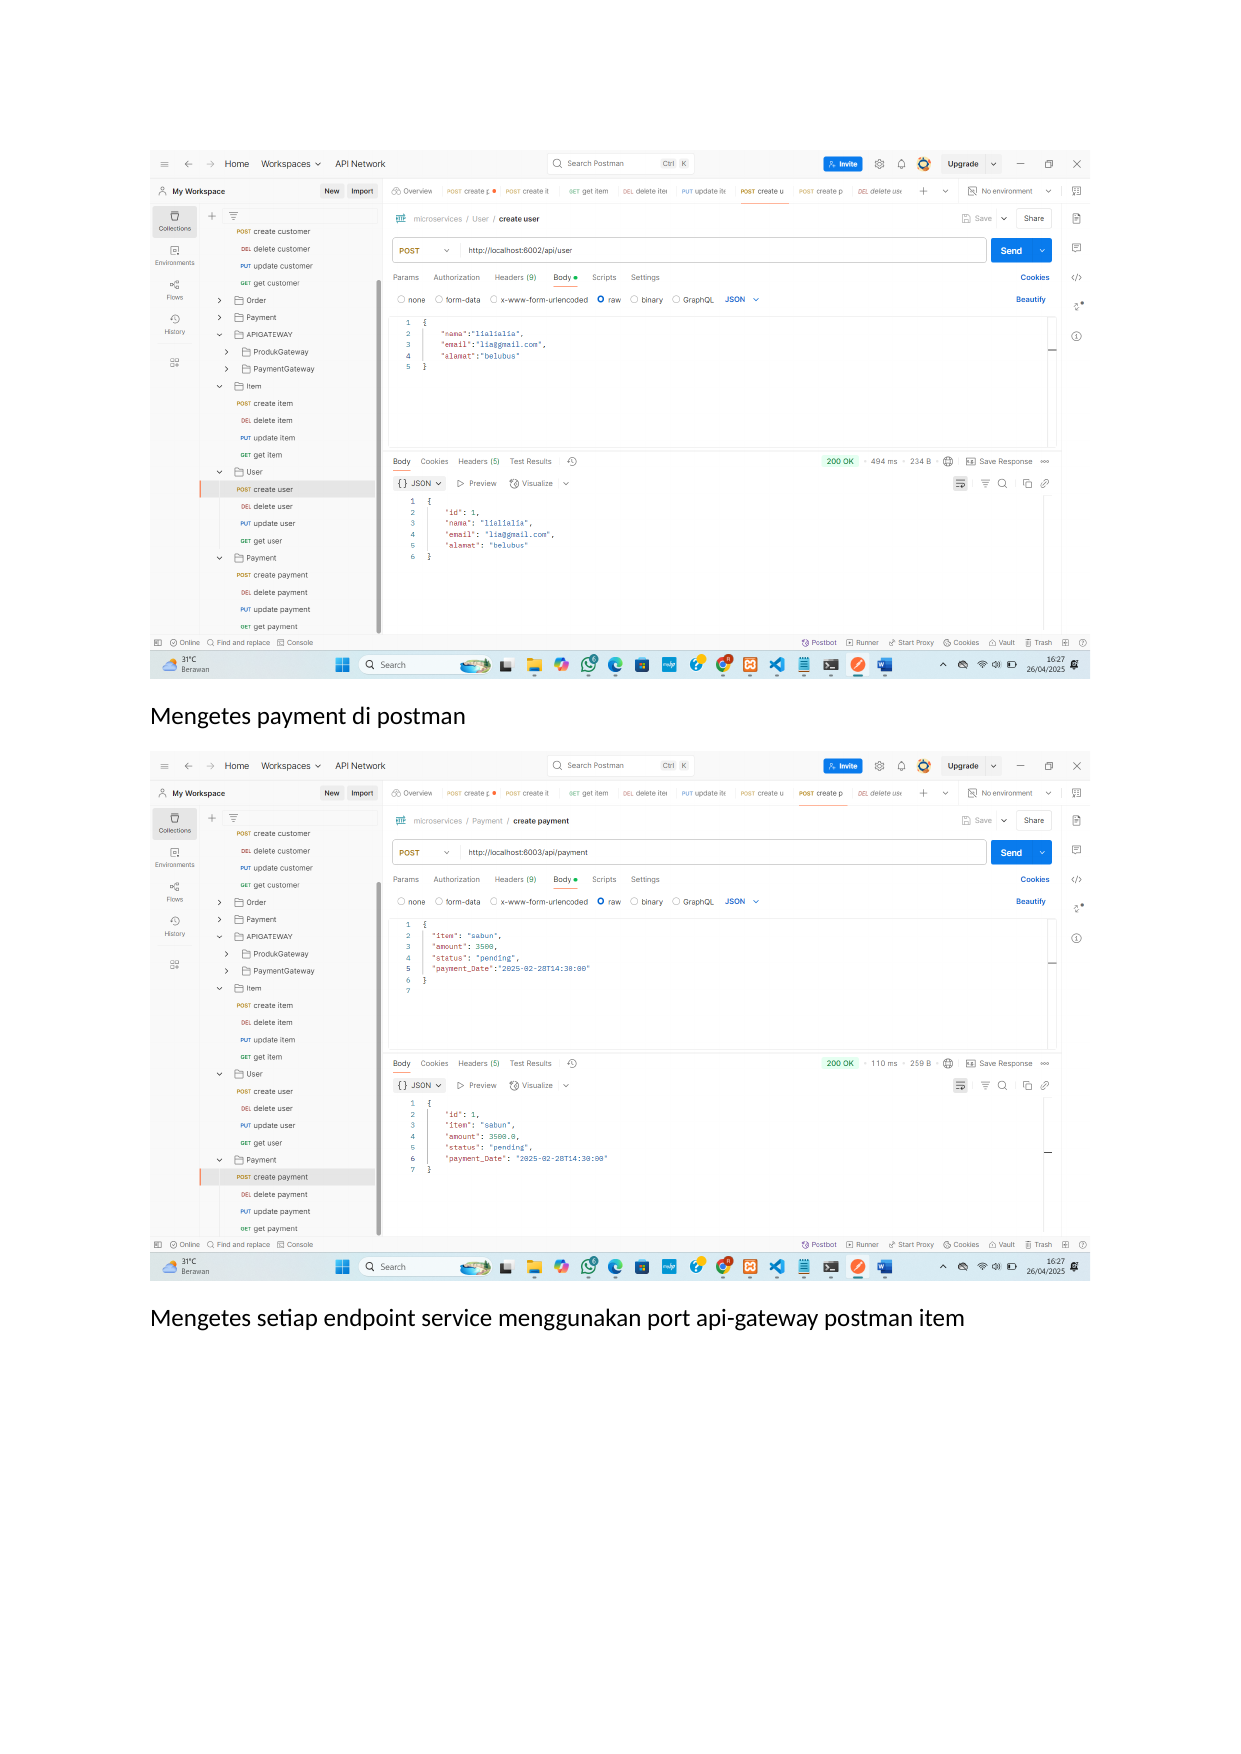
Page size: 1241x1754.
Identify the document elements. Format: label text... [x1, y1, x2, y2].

picture [150, 751, 1091, 1281]
text Mengetes payment di postman [150, 700, 1090, 731]
text Mengetes setiap endpoint service menggunakan port api-gateway postman item [150, 1302, 1090, 1332]
picture [150, 150, 1091, 679]
